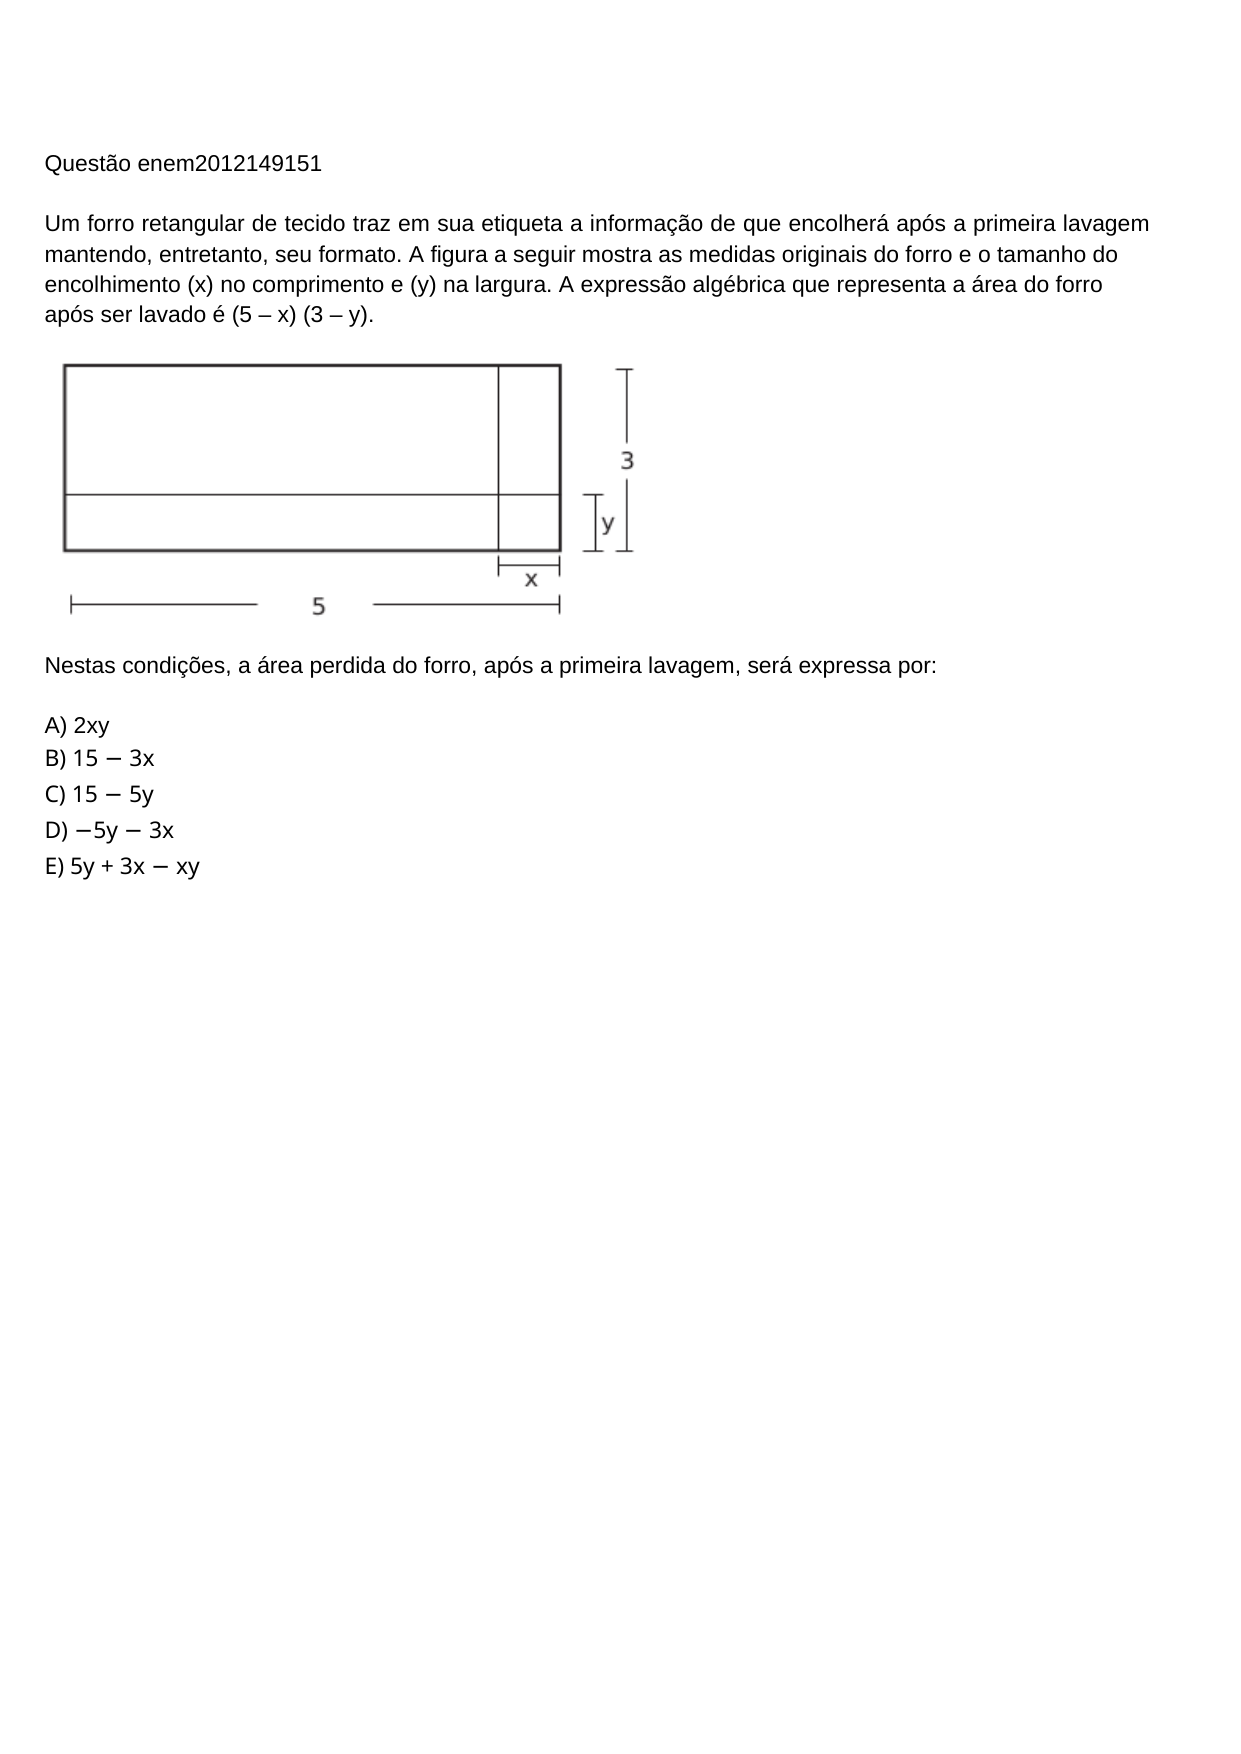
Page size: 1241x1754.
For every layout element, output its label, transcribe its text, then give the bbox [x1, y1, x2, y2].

text Um forro retangular de tecido traz em sua etiqueta a informação de que encolherá após a primeira lavagem mantendo, entretanto, seu formato. A figura a seguir mostra as medidas originais do forro e o tamanho do [44, 210, 1151, 267]
picture [44, 361, 642, 618]
text E) 5y + 3x − xy [44, 850, 1151, 881]
text Questão enem2012149151 [44, 150, 1151, 176]
text Nestas condições, a área perdida do forro, após a primeira lavagem, será expressa por: [44, 652, 1151, 678]
text após ser lavado é (5 – x) (3 – y). [44, 301, 1151, 327]
text C) 15 − 5y [44, 778, 1151, 809]
text B) 15 − 3x [44, 742, 1151, 774]
text A) 2xy [44, 712, 1151, 738]
text D) −5y − 3x [44, 814, 1151, 846]
text encolhimento (x) no comprimento e (y) na largura. A expressão algébrica que representa a área do forro [44, 271, 1151, 297]
